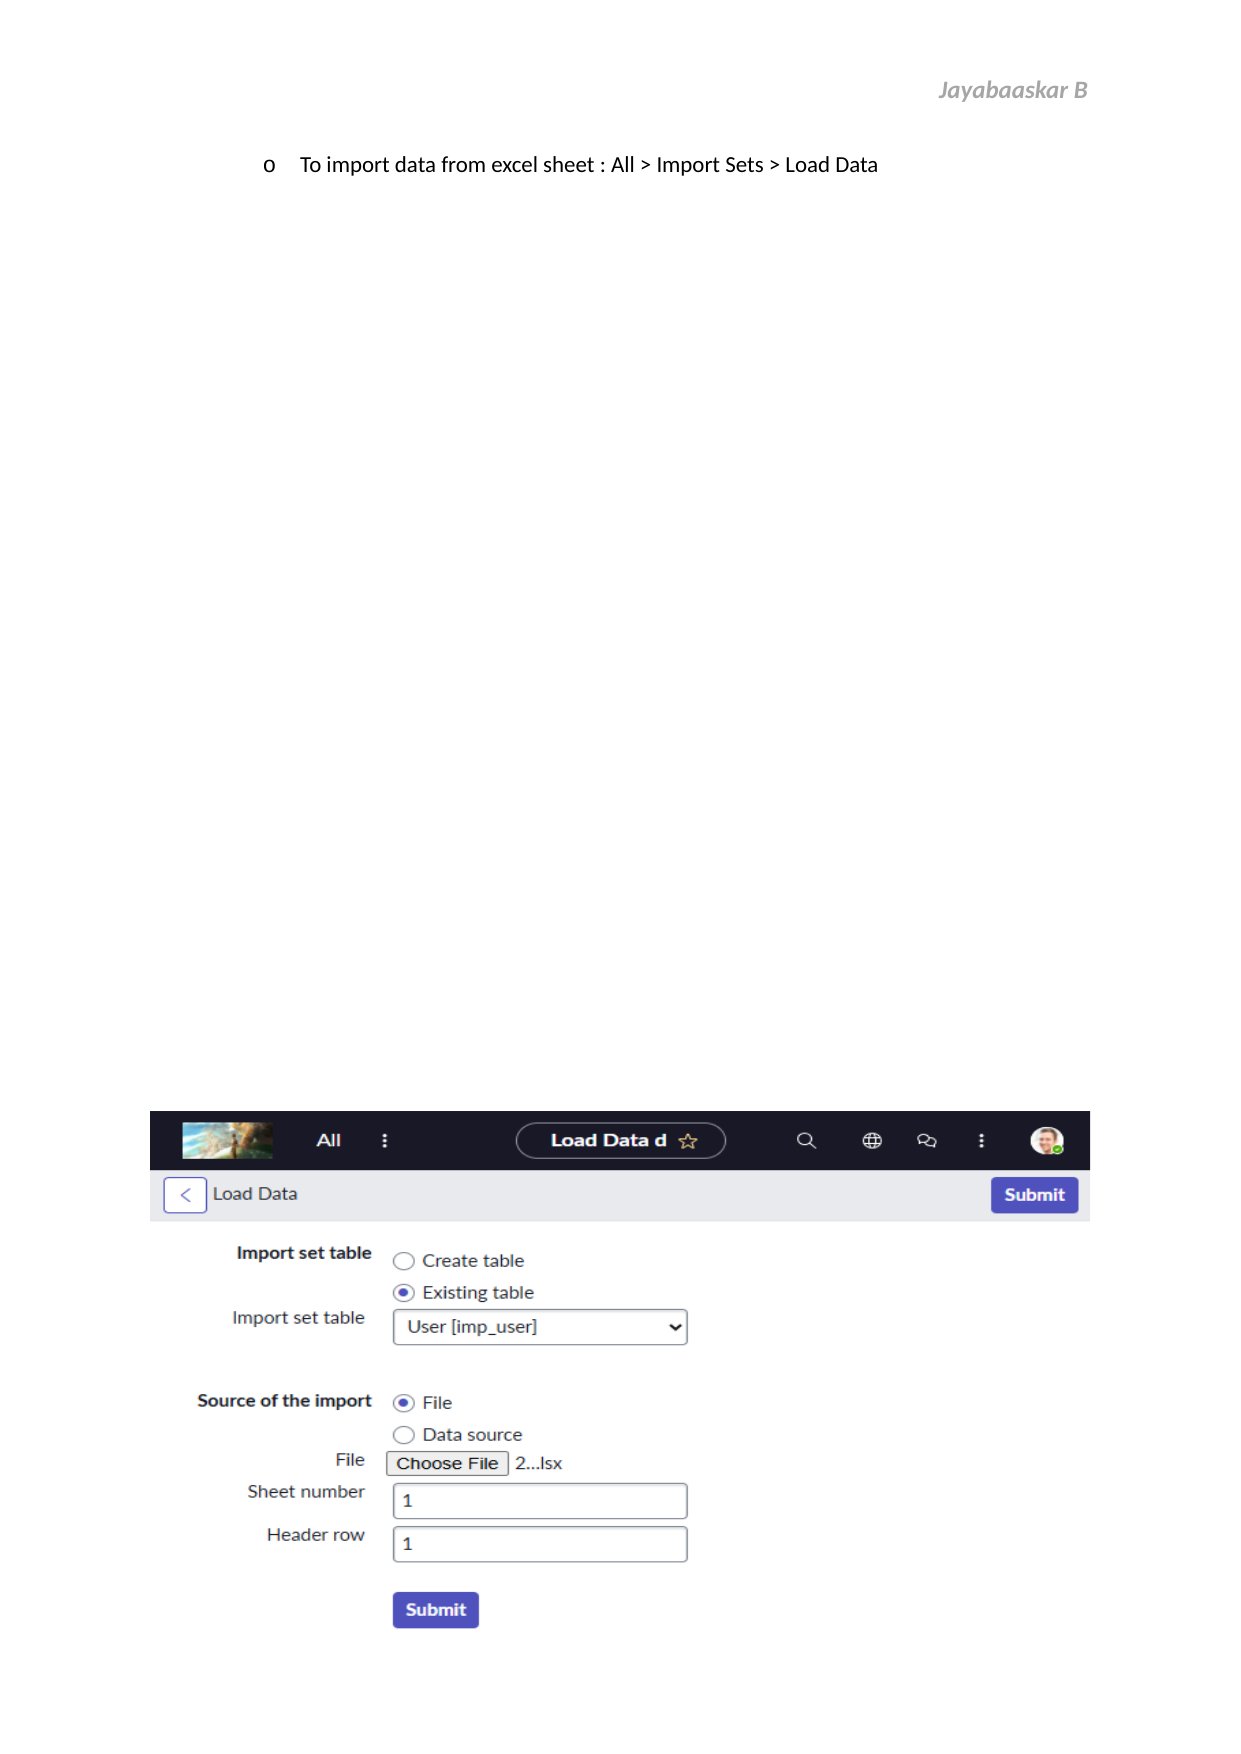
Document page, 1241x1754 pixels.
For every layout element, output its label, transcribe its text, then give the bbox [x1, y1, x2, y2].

picture [150, 1111, 1091, 1650]
list To import data from excel sheet : All > Import Sets > Load Data [262, 150, 1090, 179]
